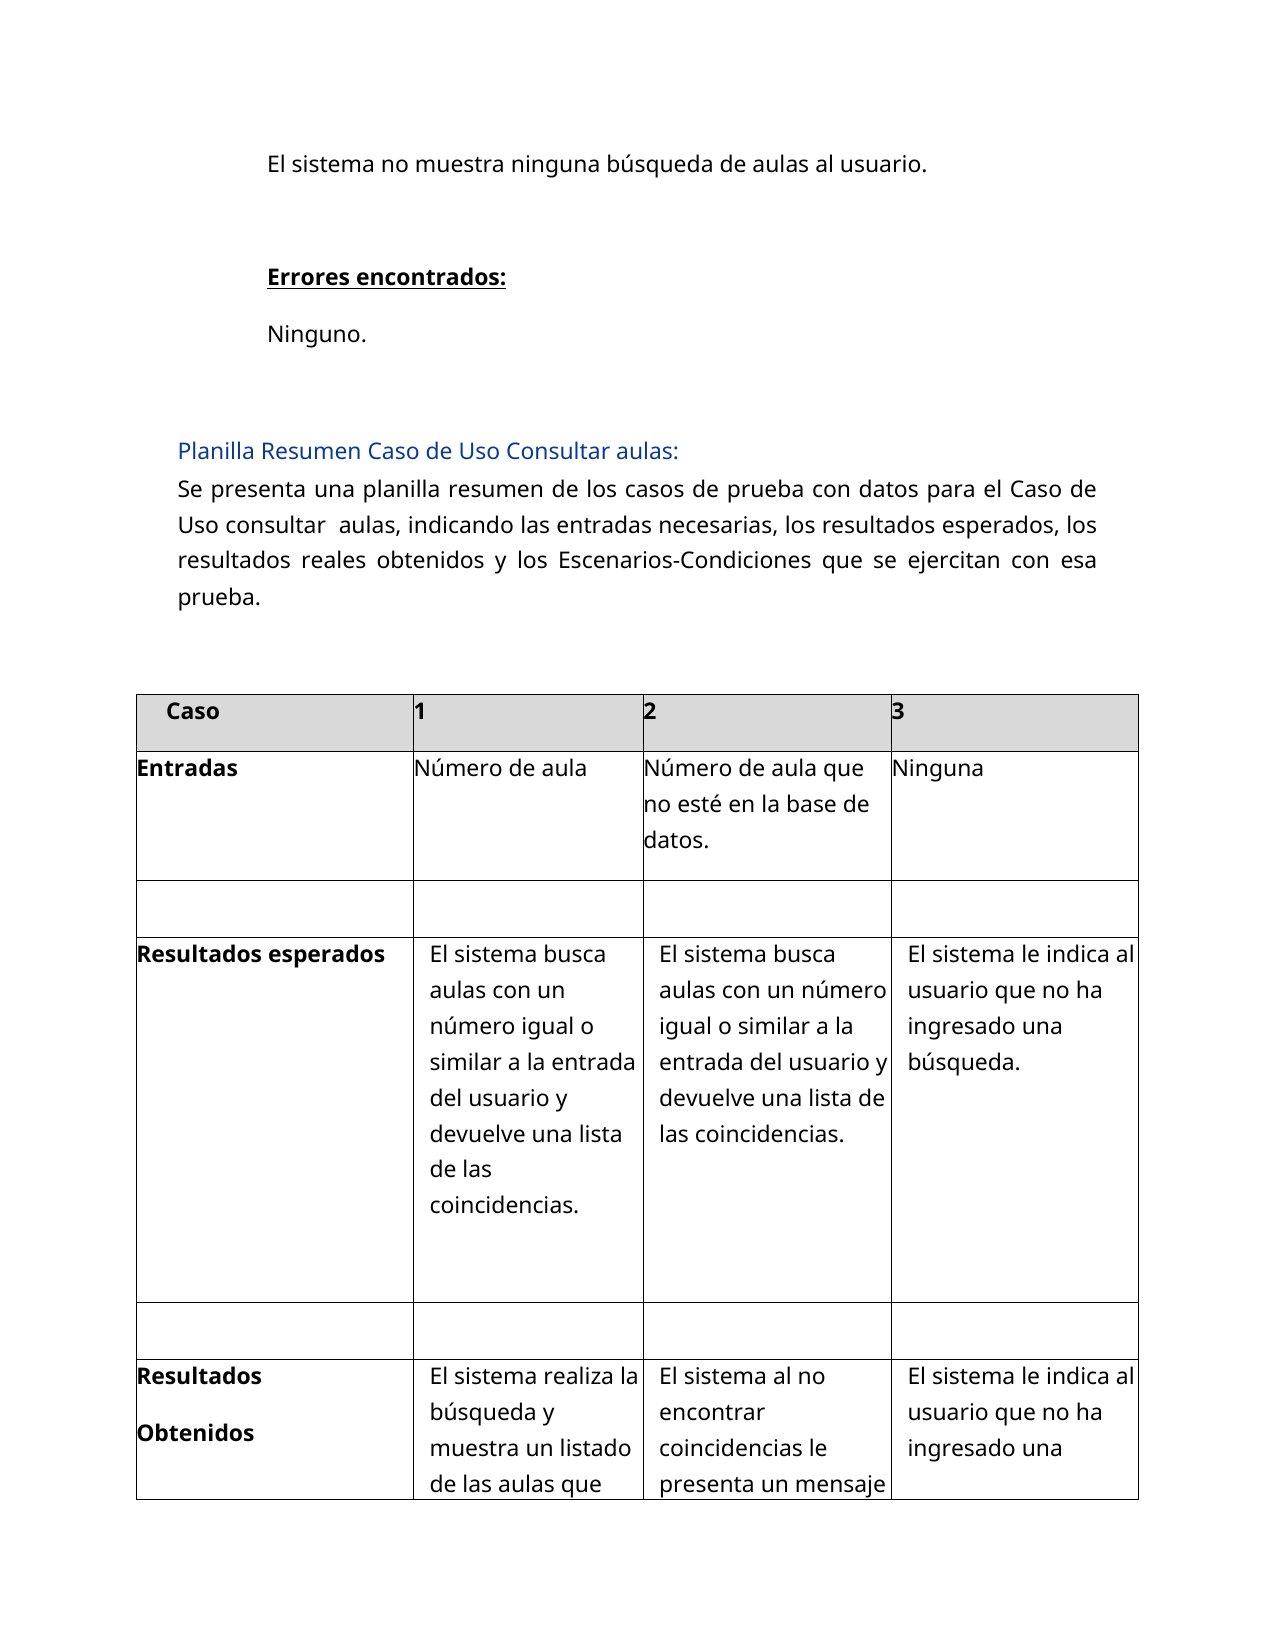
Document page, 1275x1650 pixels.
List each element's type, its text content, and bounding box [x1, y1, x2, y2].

table_cell [137, 881, 413, 937]
table_cell Entradas [137, 752, 413, 880]
text El sistema no muestra ninguna búsqueda de aulas al usuario. [193, 148, 1098, 179]
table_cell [892, 1360, 1138, 1499]
table_cell El sistema busca aulas con un número igual o similar a la entrada del usuario y devuelve una lista de las coincidencias. [414, 938, 643, 1302]
table_header 3 [892, 695, 1138, 751]
text Ninguno. [267, 318, 1098, 349]
table_cell [414, 881, 643, 937]
table_cell [892, 1303, 1138, 1359]
table_cell Número de aula [414, 752, 643, 880]
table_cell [137, 1360, 413, 1499]
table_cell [414, 1360, 643, 1499]
table_cell Ninguna [892, 752, 1138, 880]
table_cell Número de aula que no esté en la base de datos. [644, 752, 891, 880]
table_cell [137, 1303, 413, 1359]
table_cell [644, 1303, 891, 1359]
table_cell [414, 1303, 643, 1359]
text Errores encontrados: [193, 261, 1098, 292]
table_cell El sistema le indica al usuario que no ha ingresado una búsqueda. [892, 938, 1138, 1302]
table_cell [892, 881, 1138, 937]
table_header 2 [644, 695, 891, 751]
text Se presenta una planilla resumen de los casos de prueba con datos para el Caso de Uso consultar aulas, indicando las entradas necesarias, los resultados esperados, los resultados reales obtenidos y los Escenarios-Condiciones que se ejercitan con esa prueba. [177, 473, 1098, 612]
table_cell [644, 881, 891, 937]
table_header Caso [137, 695, 413, 751]
table_cell El sistema busca aulas con un número igual o similar a la entrada del usuario y devuelve una lista de las coincidencias. [644, 938, 891, 1302]
table_cell Resultados esperados [137, 938, 413, 1302]
table_header 1 [414, 695, 643, 751]
subtitle Planilla Resumen Caso de Uso Consultar aulas: [177, 435, 1098, 466]
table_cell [644, 1360, 891, 1499]
